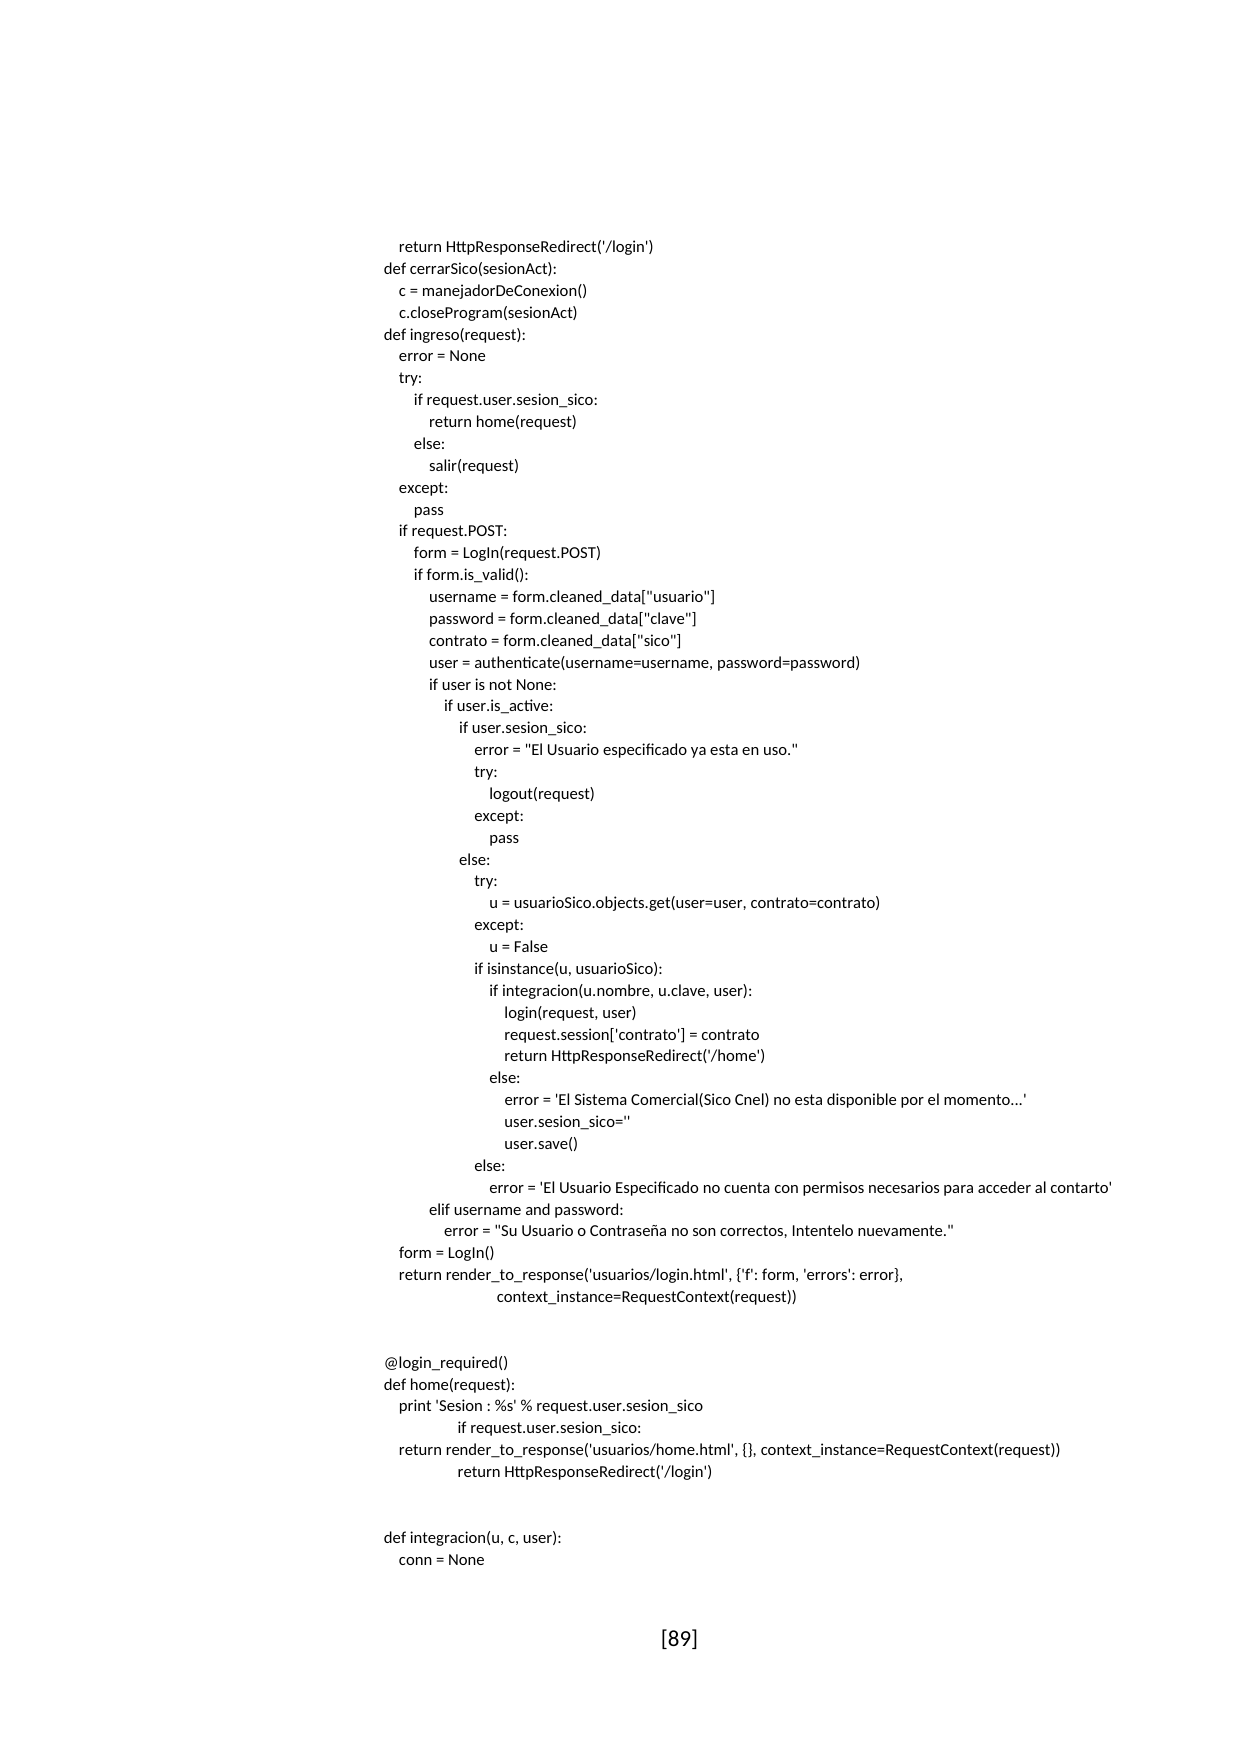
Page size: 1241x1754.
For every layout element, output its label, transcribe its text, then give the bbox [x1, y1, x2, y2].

text @login_required() [384, 1352, 1122, 1372]
text except: [384, 914, 1122, 935]
text c = manejadorDeConexion() [384, 280, 1122, 300]
text username = form.cleaned_data["usuario"] [384, 586, 1122, 607]
text else: [384, 849, 1122, 869]
text if user is not None: [384, 674, 1122, 694]
text pass [384, 499, 1122, 519]
text error = "El Usuario especificado ya esta en uso." [384, 739, 1122, 760]
text if request.POST: [384, 521, 1122, 541]
text user.save() [384, 1133, 1122, 1153]
text if user.sesion_sico: [384, 717, 1122, 738]
text elif username and password: [384, 1199, 1122, 1219]
text else: [384, 1155, 1122, 1175]
text password = form.cleaned_data["clave"] [384, 608, 1122, 628]
text if isinstance(u, usuarioSico): [384, 958, 1122, 978]
text if request.user.sesion_sico: [384, 1417, 1122, 1438]
text user.sesion_sico='' [384, 1111, 1122, 1132]
text else: [384, 1067, 1122, 1088]
text user = authenticate(username=username, password=password) [384, 652, 1122, 672]
text if integracion(u.nombre, u.clave, user): [384, 980, 1122, 1000]
text def cerrarSico(sesionAct): [384, 258, 1122, 278]
text error = None [384, 346, 1122, 366]
text try: [384, 761, 1122, 782]
text if user.is_active: [384, 696, 1122, 716]
text request.session['contrato'] = contrato [384, 1024, 1122, 1044]
text return HttpResponseRedirect('/login') [384, 1461, 1122, 1482]
text salir(request) [384, 455, 1122, 475]
text error = "Su Usuario o Contraseña no son correctos, Intentelo nuevamente." [384, 1221, 1122, 1241]
text def integracion(u, c, user): [384, 1527, 1122, 1547]
text except: [384, 805, 1122, 825]
text contrato = form.cleaned_data["sico"] [384, 630, 1122, 650]
text except: [384, 477, 1122, 497]
text def home(request): [384, 1374, 1122, 1394]
text try: [384, 871, 1122, 891]
text u = False [384, 936, 1122, 957]
text logout(request) [384, 783, 1122, 803]
text return HttpResponseRedirect('/home') [384, 1046, 1122, 1066]
text print 'Sesion : %s' % request.user.sesion_sico [384, 1396, 1122, 1416]
text form = LogIn(request.POST) [384, 542, 1122, 563]
text return render_to_response('usuarios/home.html', {}, context_instance=RequestContext(request)) [384, 1439, 1122, 1460]
text pass [384, 827, 1122, 847]
text else: [384, 433, 1122, 453]
text conn = None [384, 1549, 1122, 1569]
text return HttpResponseRedirect('/login') [384, 236, 1122, 257]
text try: [384, 367, 1122, 388]
text login(request, user) [384, 1002, 1122, 1022]
text c.closeProgram(sesionAct) [384, 302, 1122, 322]
text context_instance=RequestContext(request)) [384, 1286, 1122, 1307]
text return render_to_response('usuarios/login.html', {'f': form, 'errors': error}, [384, 1264, 1122, 1285]
text form = LogIn() [384, 1242, 1122, 1263]
text return home(request) [384, 411, 1122, 432]
text error = 'El Sistema Comercial(Sico Cnel) no esta disponible por el momento...' [384, 1089, 1122, 1110]
text if form.is_valid(): [384, 564, 1122, 585]
text error = 'El Usuario Especificado no cuenta con permisos necesarios para acceder al contarto' [384, 1177, 1122, 1197]
text u = usuarioSico.objects.get(user=user, contrato=contrato) [384, 892, 1122, 913]
text if request.user.sesion_sico: [384, 389, 1122, 410]
text def ingreso(request): [384, 324, 1122, 344]
